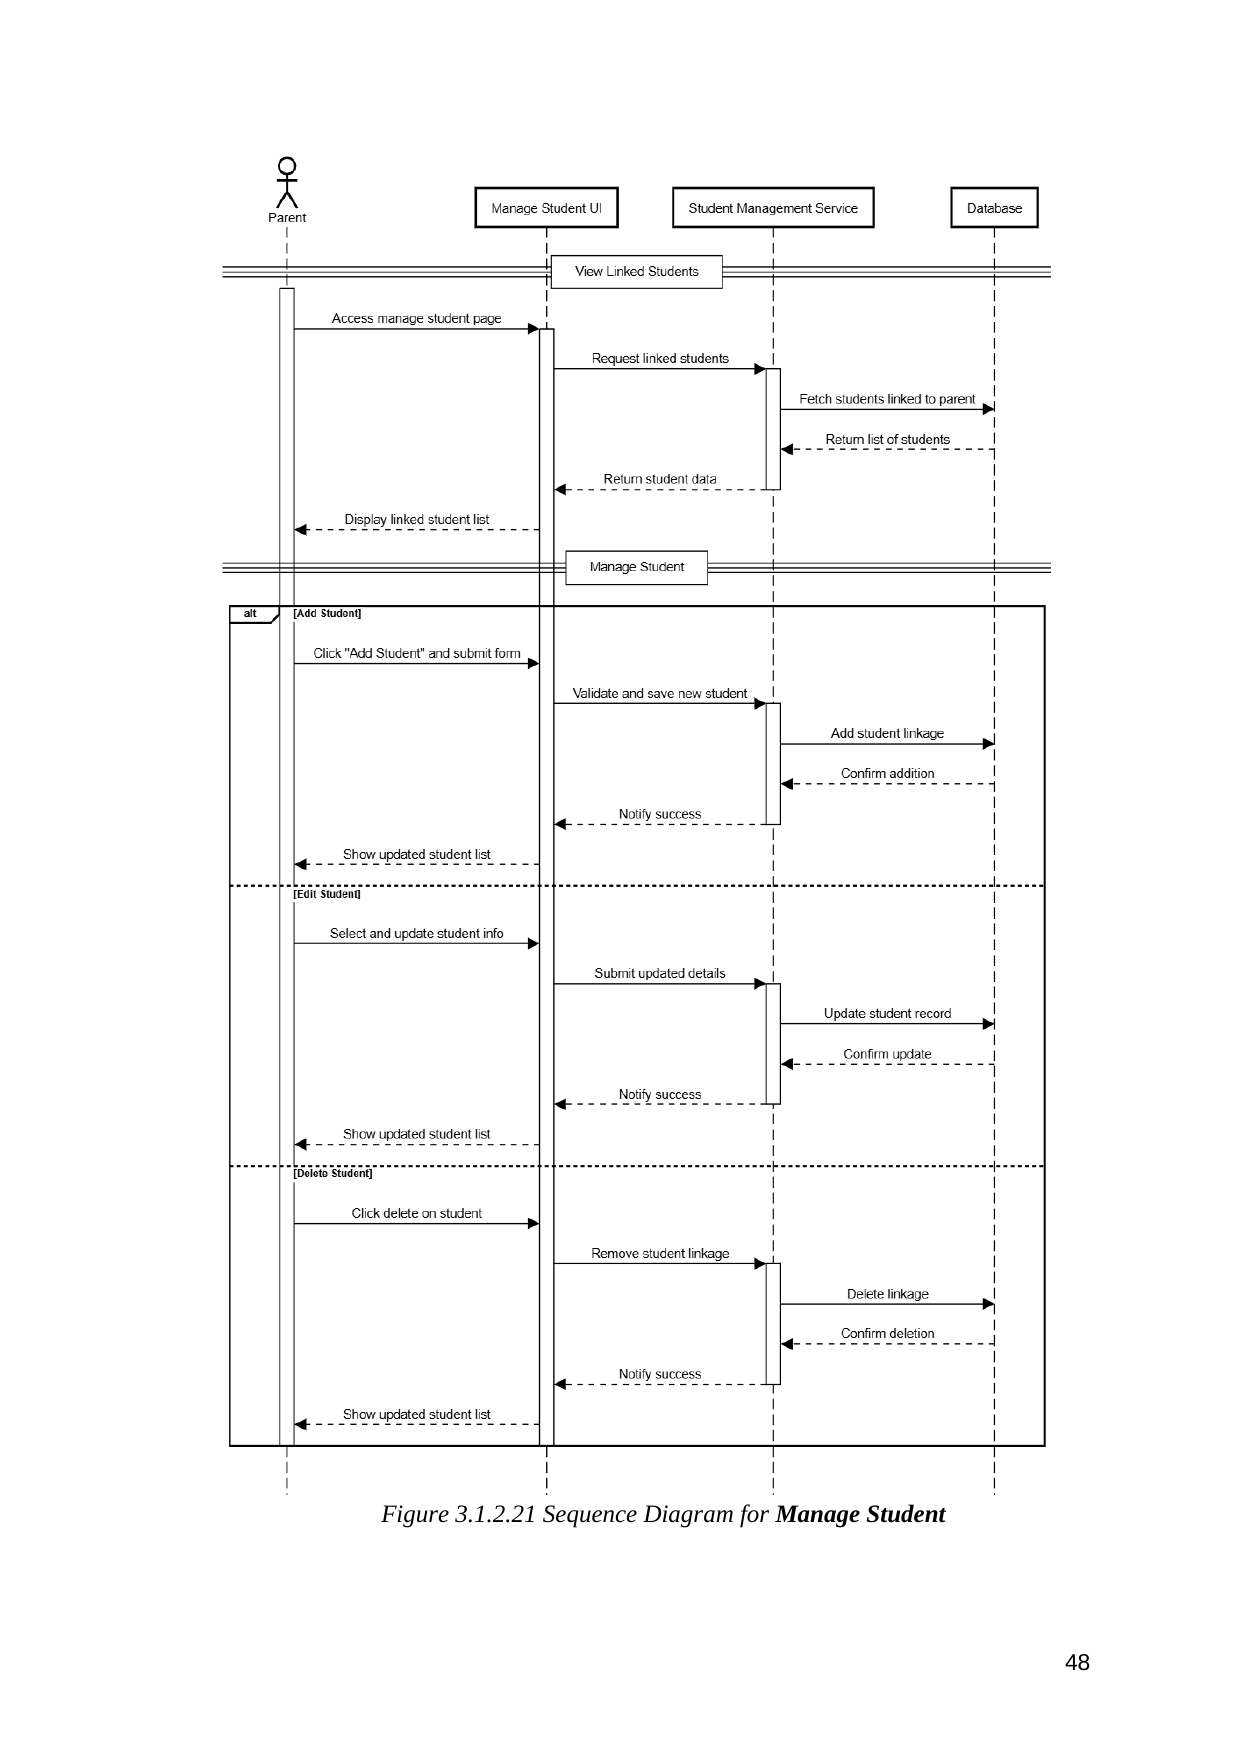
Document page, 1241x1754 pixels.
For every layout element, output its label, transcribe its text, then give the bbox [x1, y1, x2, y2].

text Figure 3.1.2.21 Sequence Diagram for Manage Student [239, 1499, 1090, 1528]
picture [215, 150, 1058, 1495]
